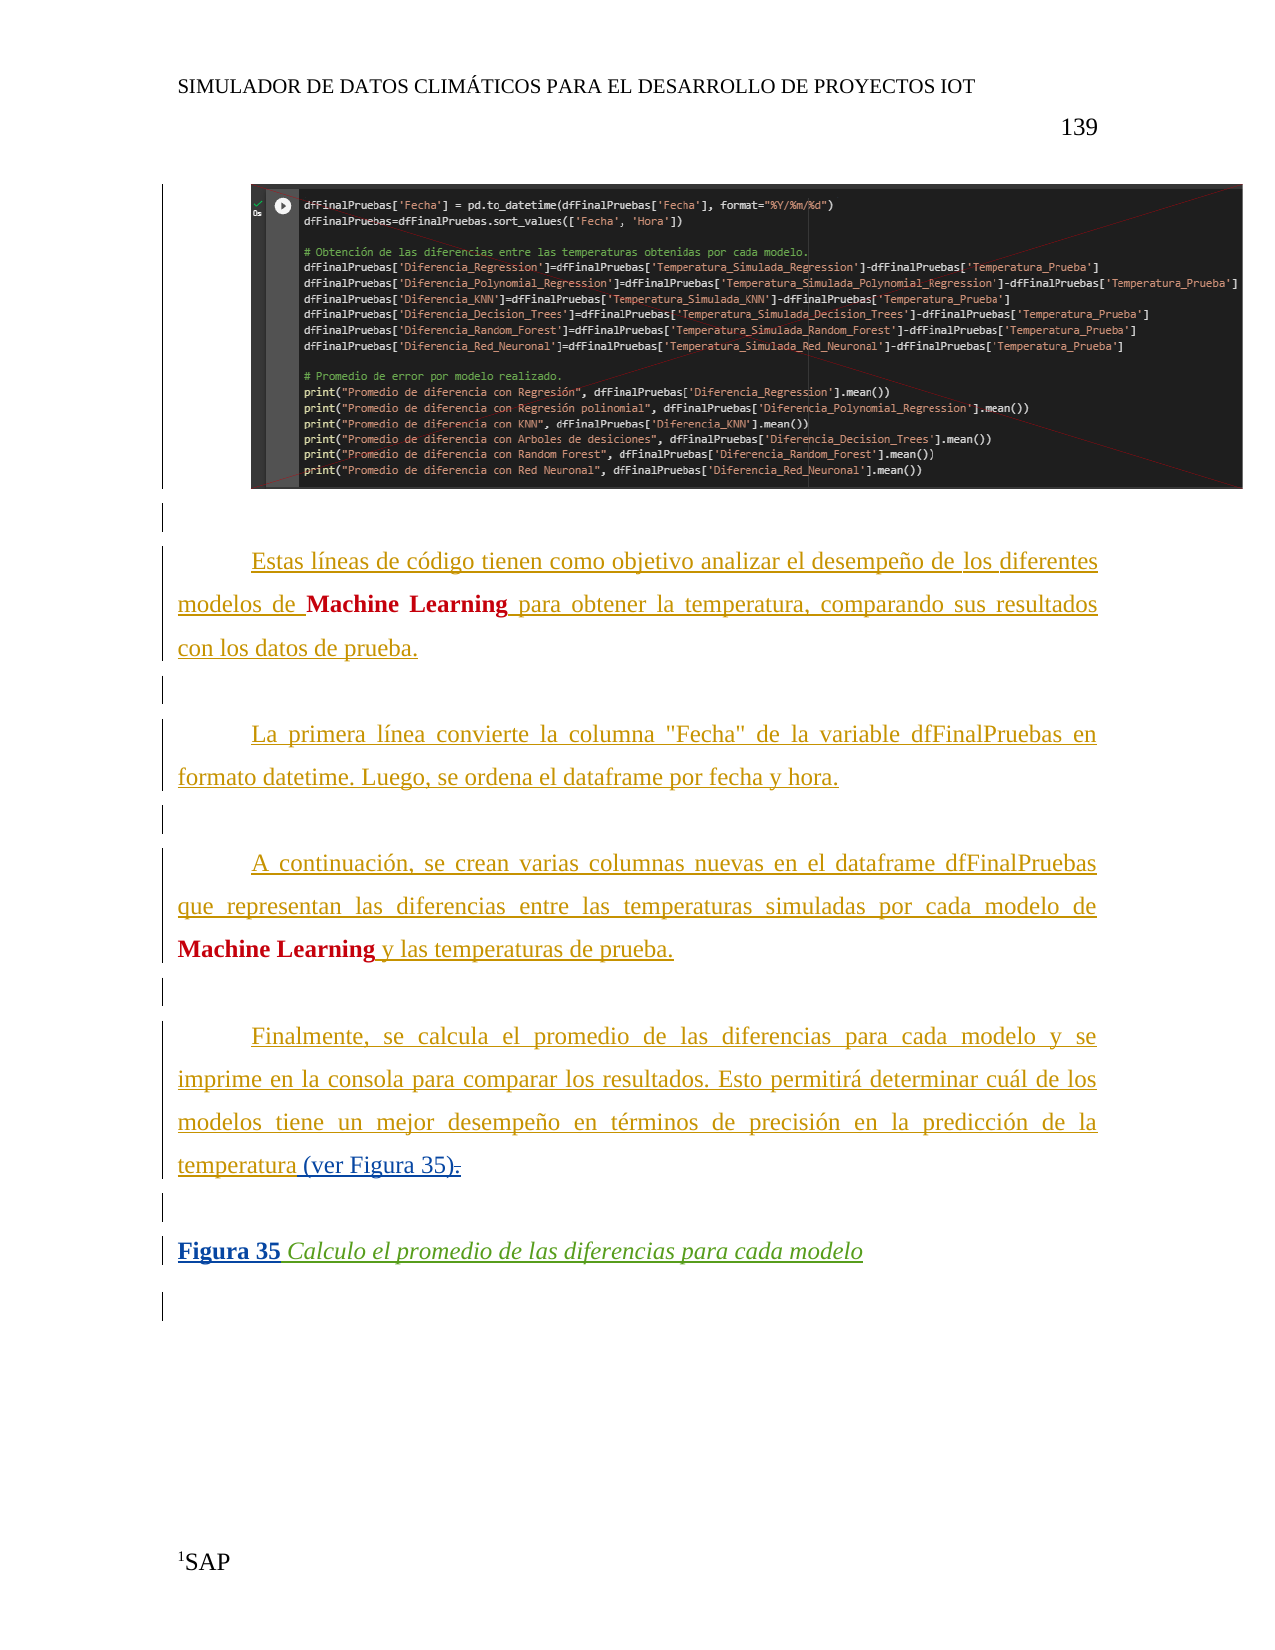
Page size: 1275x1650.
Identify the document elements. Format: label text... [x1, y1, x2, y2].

picture [255, 184, 1239, 336]
picture [749, 185, 1243, 488]
text Machine Learning [177, 848, 1098, 963]
picture [254, 337, 1239, 489]
picture [251, 185, 744, 488]
text Machine Learning [177, 546, 1098, 661]
